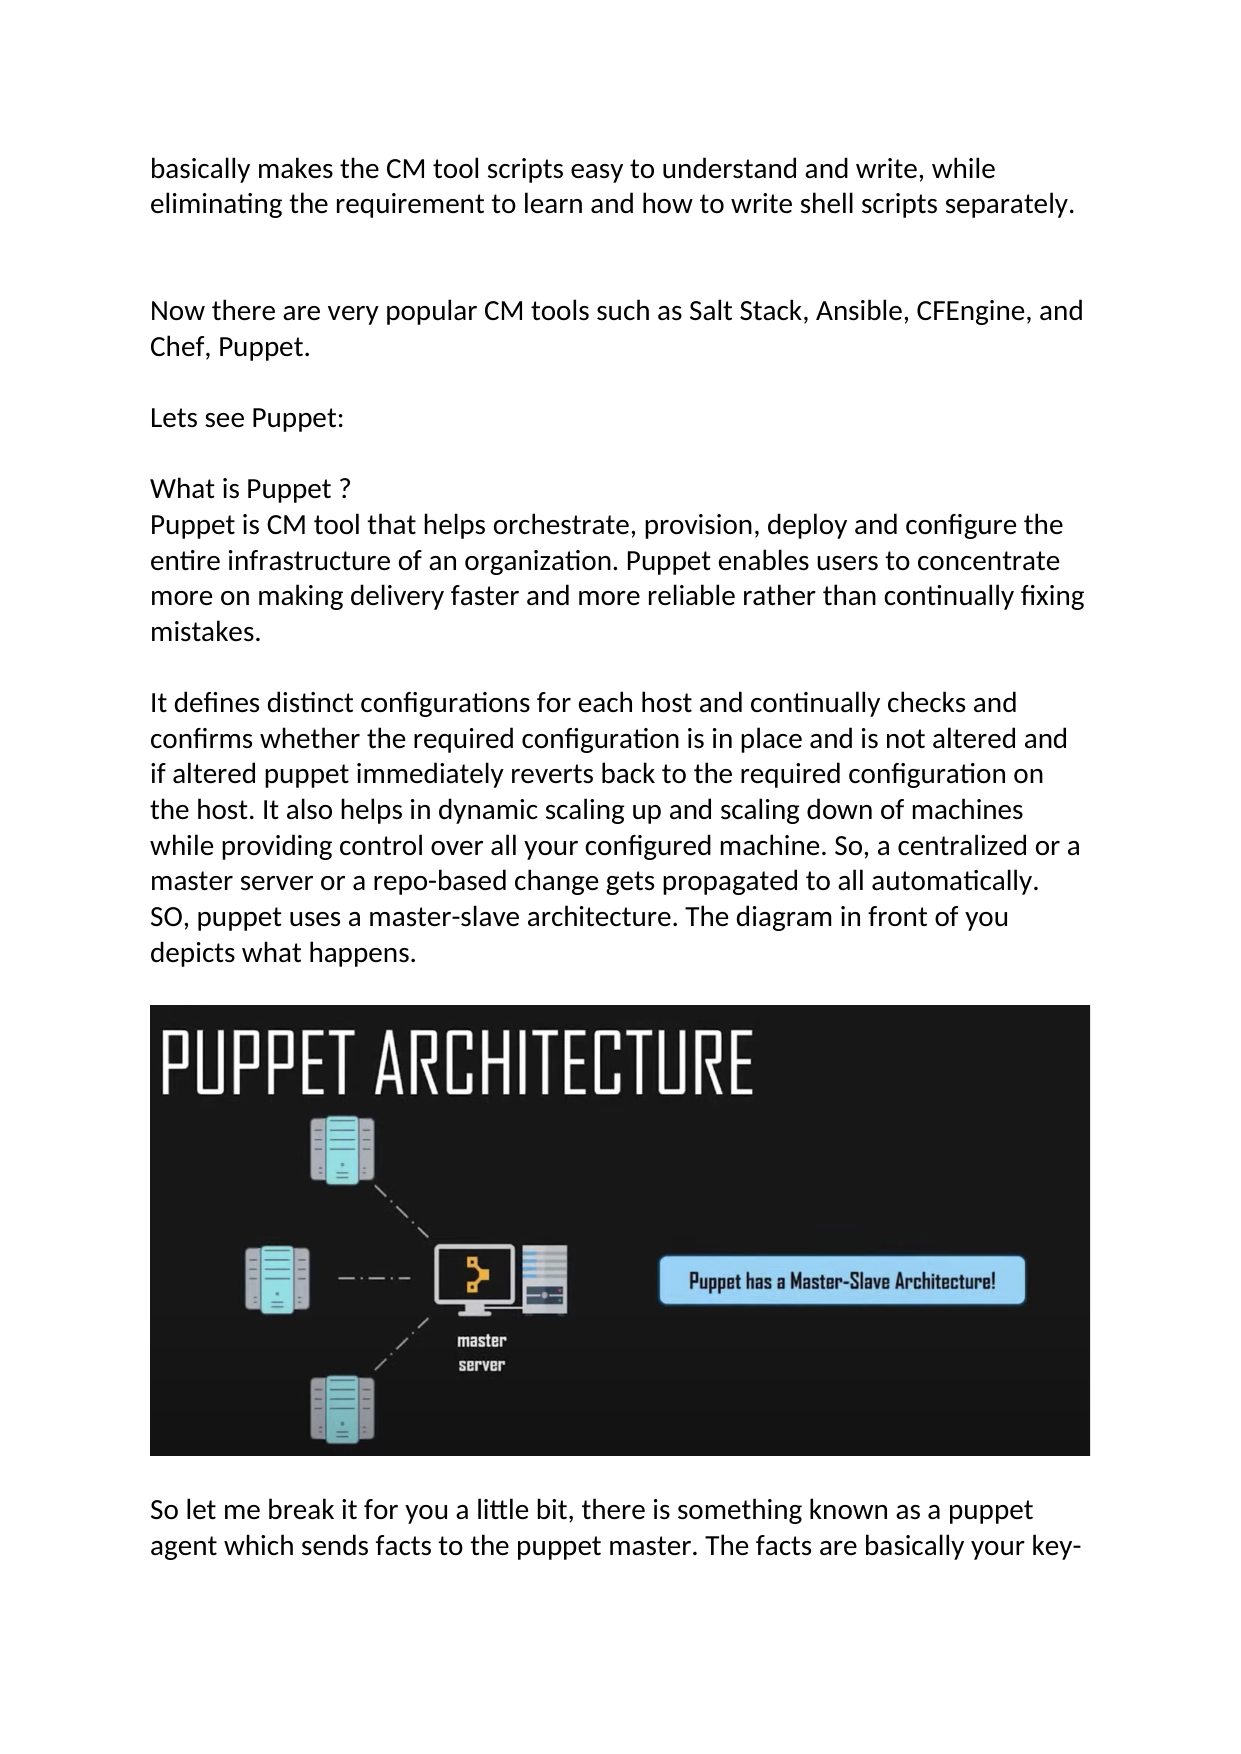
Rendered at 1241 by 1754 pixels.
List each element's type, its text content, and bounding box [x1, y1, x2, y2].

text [150, 1491, 1090, 1563]
text It defines distinct configurations for each host and continually checks and confirms whether the required configuration is in place and is not altered and if altered puppet immediately reverts back to the required configuration on the host. It also helps in dynamic scaling up and scaling down of machines while providing control over all your configured machine. So, a centralized or a master server or a repo-based change gets propagated to all automatically. SO, puppet uses a master-slave architecture. The diagram in front of you depicts what happens. [150, 684, 1090, 969]
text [150, 150, 1090, 435]
picture [150, 1005, 1091, 1456]
text What is Puppet ? Puppet is CM tool that helps orchestrate, provision, deploy and configure the entire infrastructure of an organization. Puppet enables users to concentrate more on making delivery faster and more reliable rather than continually fixing mistakes. [150, 471, 1090, 649]
